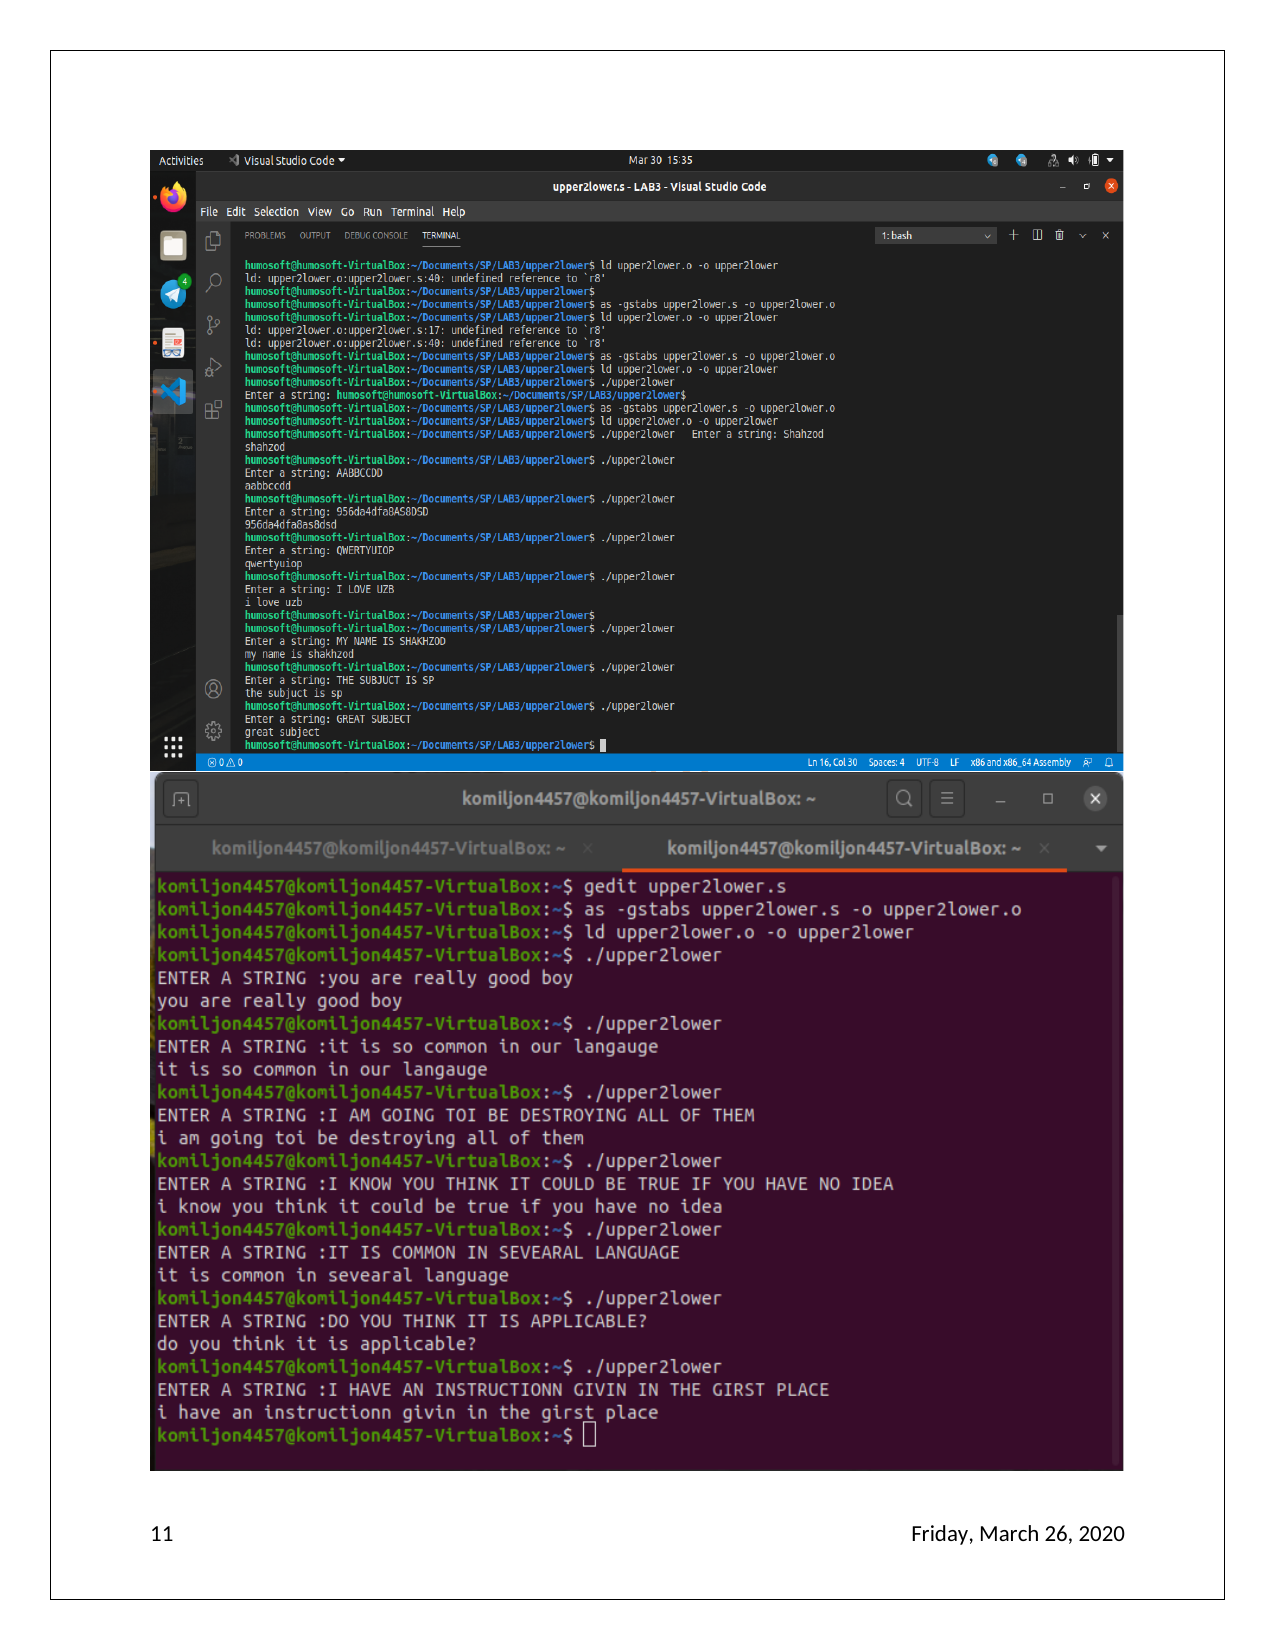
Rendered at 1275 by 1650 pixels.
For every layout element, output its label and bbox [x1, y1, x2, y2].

picture [150, 772, 1124, 1471]
picture [150, 150, 1124, 771]
